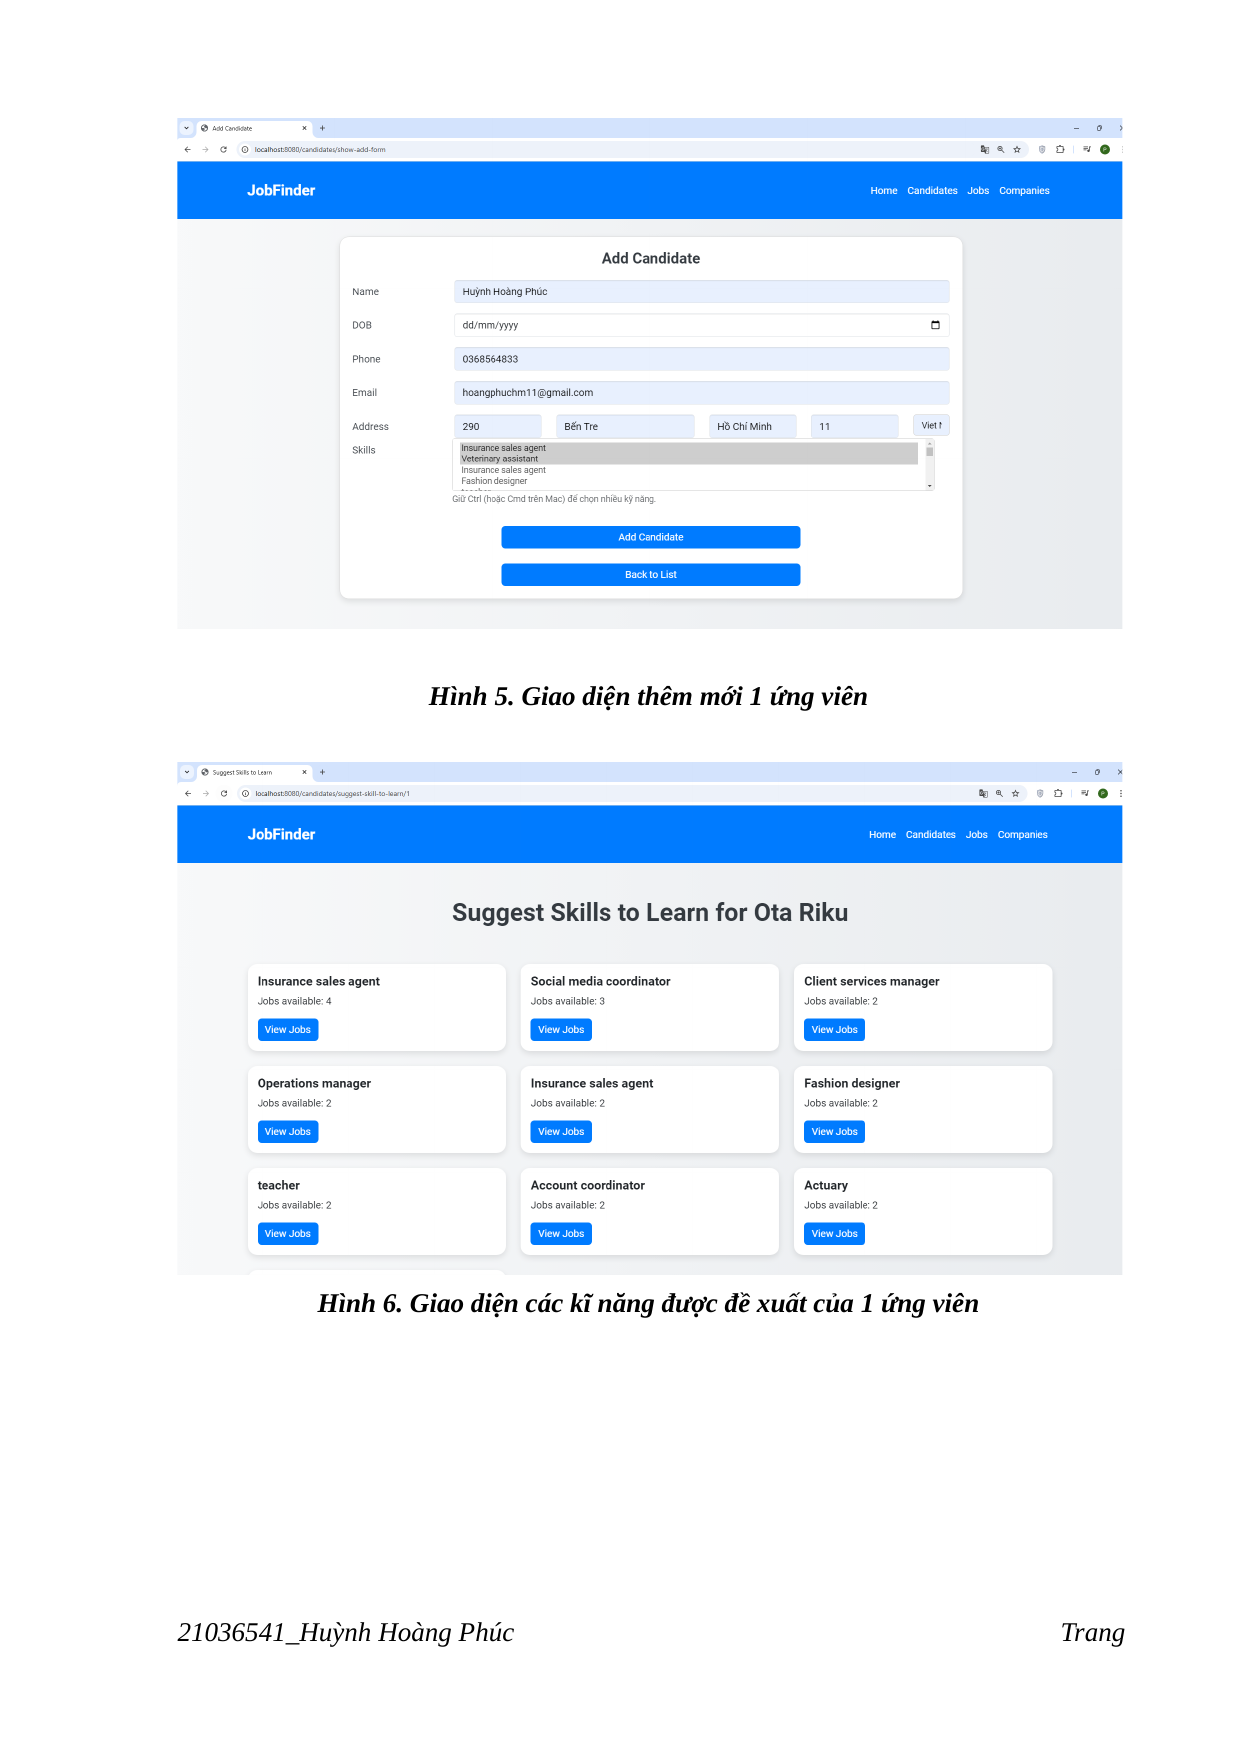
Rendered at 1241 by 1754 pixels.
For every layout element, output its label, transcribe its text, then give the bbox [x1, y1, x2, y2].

picture [177, 118, 1123, 629]
text Hình . Giao diện thêm mới 1 ứng viên [177, 680, 1122, 711]
text Hình . Giao diện các kĩ năng được đề xuất của 1 ứng viên [177, 1287, 1122, 1318]
picture [177, 762, 1123, 1275]
